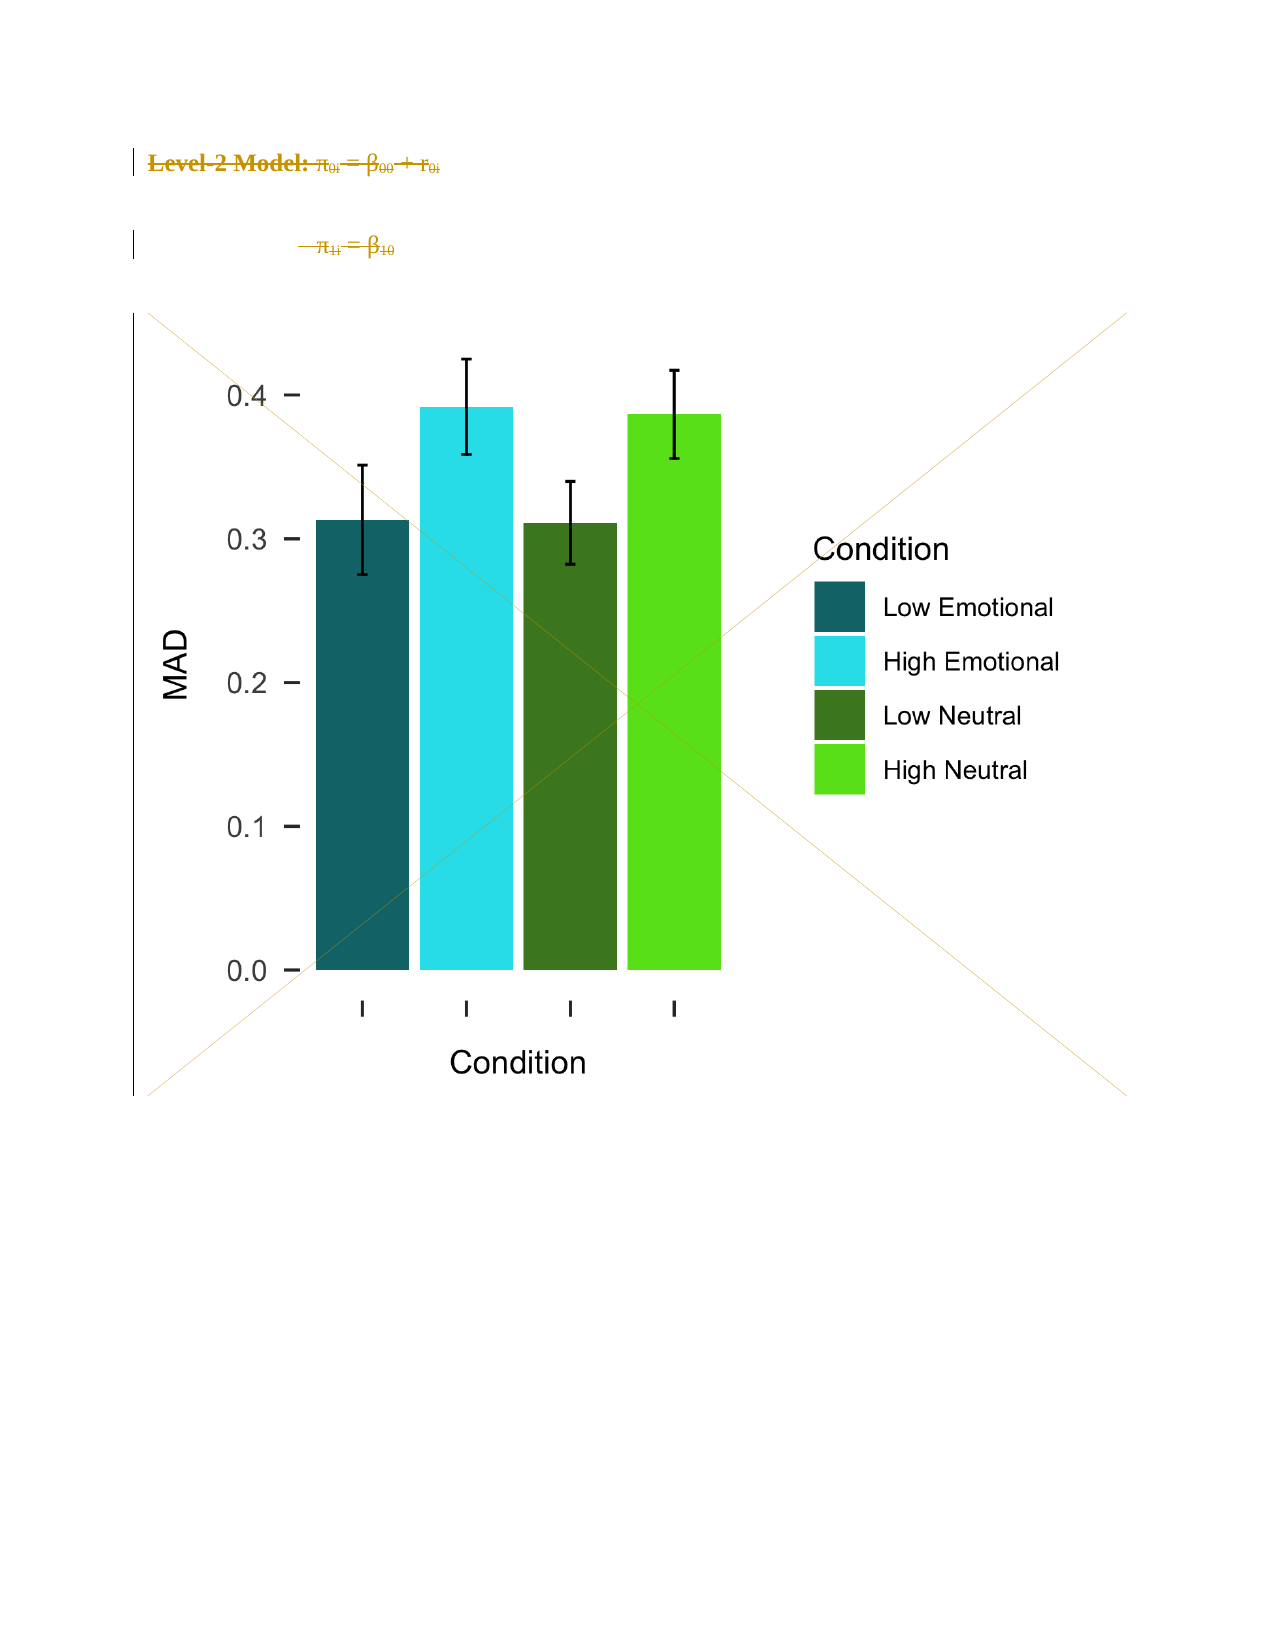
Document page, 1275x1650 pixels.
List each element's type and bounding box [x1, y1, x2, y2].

picture [150, 706, 1125, 1096]
picture [639, 314, 1127, 1095]
picture [149, 312, 1126, 703]
picture [147, 314, 636, 1095]
